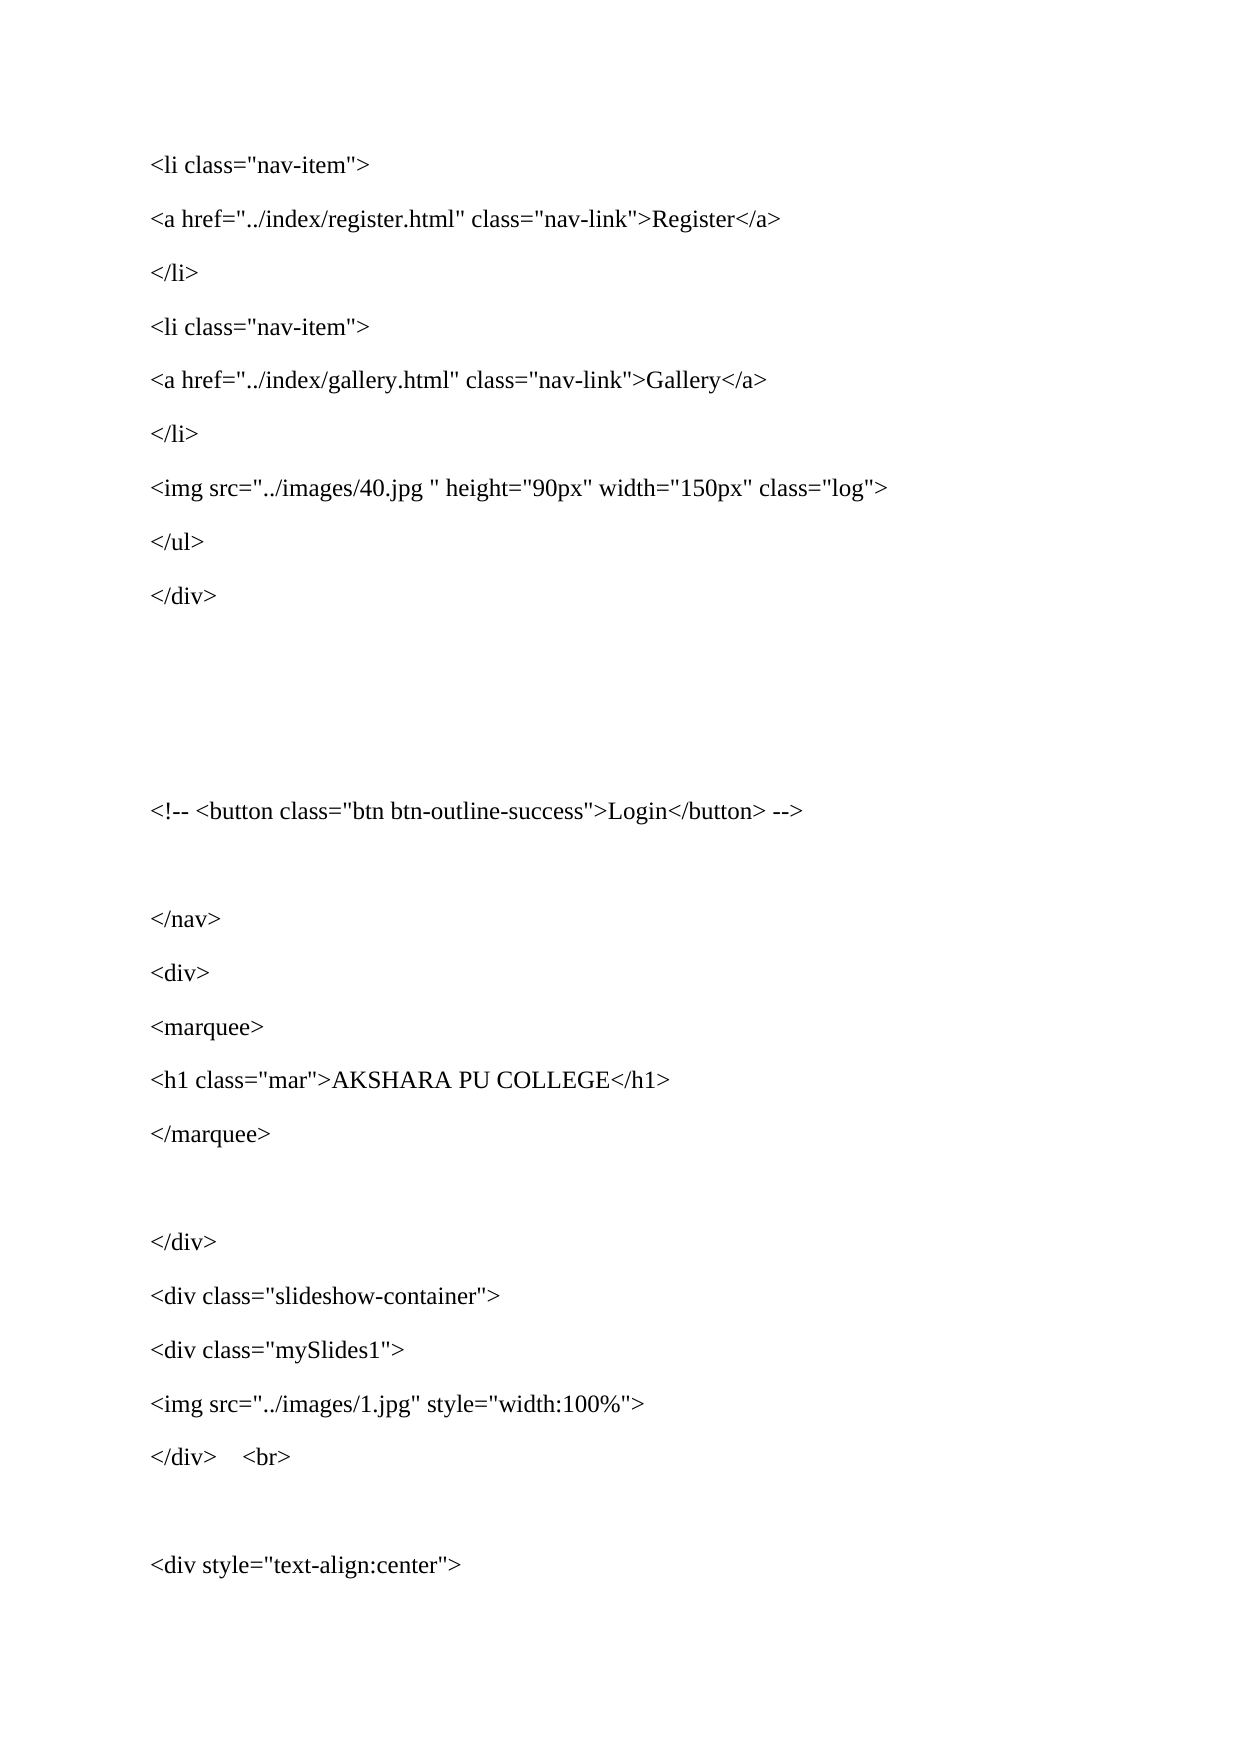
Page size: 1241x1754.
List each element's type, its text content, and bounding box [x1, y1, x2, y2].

text </div> <br> [150, 1442, 1090, 1471]
text <div> [150, 958, 1090, 987]
text </div> [150, 581, 1090, 609]
text <!-- <button class="btn btn-outline-success">Login</button> --> [150, 796, 1090, 825]
text </marquee> [150, 1119, 1090, 1148]
text <img src="../images/1.jpg" style="width:100%"> [150, 1389, 1090, 1417]
text <a href="../index/register.html" class="nav-link">Register</a> [150, 204, 1090, 233]
text <marquee> [150, 1012, 1090, 1040]
text </li> [150, 419, 1090, 448]
text <img src="../images/40.jpg " height="90px" width="150px" class="log"> [150, 473, 1090, 502]
text </ul> [150, 527, 1090, 556]
text </li> [150, 258, 1090, 286]
text <a href="../index/gallery.html" class="nav-link">Gallery</a> [150, 365, 1090, 394]
text <div class="mySlides1"> [150, 1335, 1090, 1363]
text </nav> [150, 904, 1090, 933]
text <div style="text-align:center"> [150, 1550, 1090, 1579]
text <h1 class="mar">AKSHARA PU COLLEGE</h1> [150, 1066, 1090, 1094]
text <li class="nav-item"> [150, 150, 1090, 179]
text </div> [150, 1227, 1090, 1256]
text <li class="nav-item"> [150, 312, 1090, 340]
text <div class="slideshow-container"> [150, 1281, 1090, 1310]
